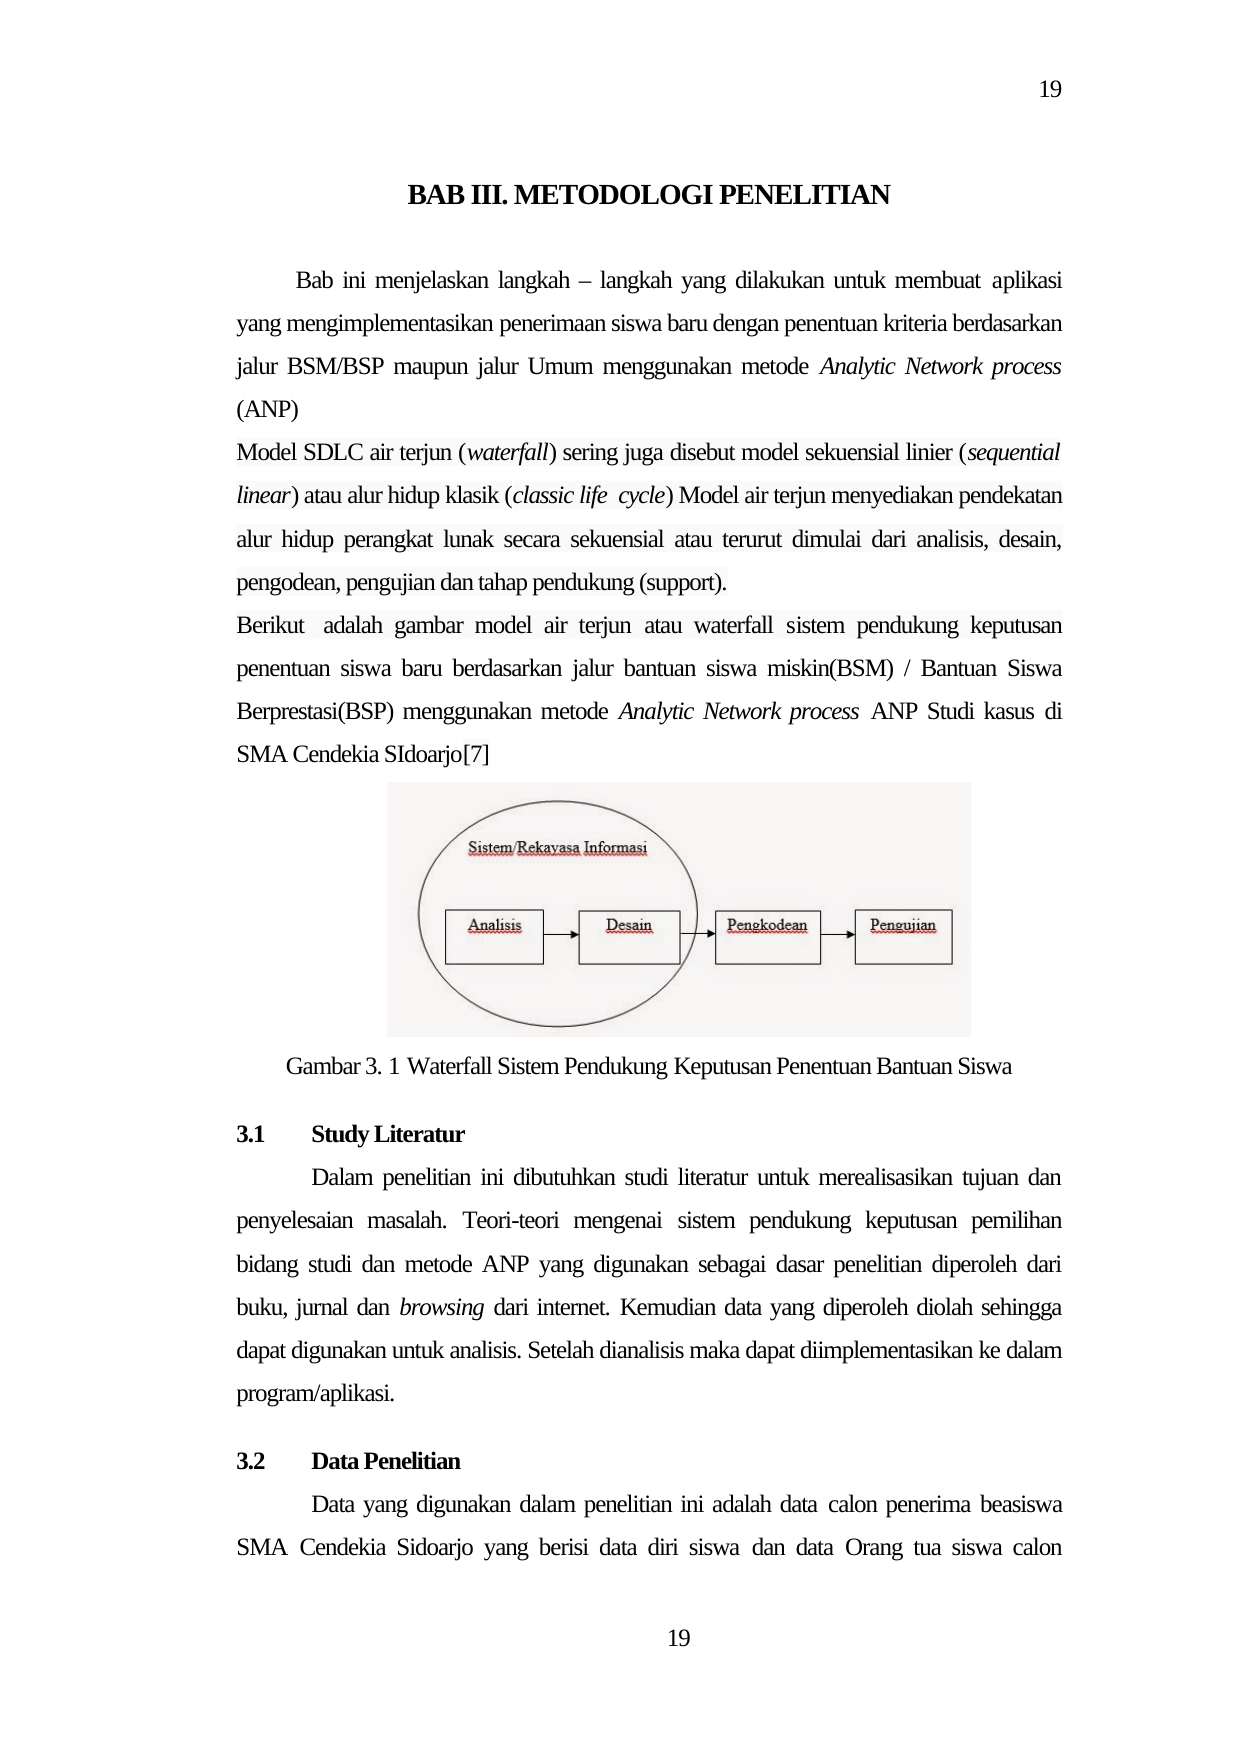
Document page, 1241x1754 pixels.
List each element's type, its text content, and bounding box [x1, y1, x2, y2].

subtitle Data Penelitian [236, 1446, 1063, 1475]
subtitle BAB III. METODOLOGI PENELITIAN [236, 177, 1063, 211]
text Bab ini menjelaskan langkah – langkah yang dilakukan untuk membuat aplikasi yang mengimplementasikan penerimaan siswa baru dengan penentuan kriteria berdasarkan jalur BSM/BSP maupun jalur Umum menggunakan metode Analytic Network process (ANP) [236, 265, 1063, 423]
text Model SDLC air terjun (waterfall) sering juga disebut model sekuensial linier (sequential linear) atau alur hidup klasik (classic life cycle) Model air terjun menyediakan pendekatan alur hidup perangkat lunak secara sekuensial atau terurut dimulai dari analisis, desain, pengodean, pengujian dan tahap pendukung (support). [236, 552, 1063, 596]
text Model SDLC air terjun (waterfall) sering juga disebut model sekuensial linier (sequential linear) atau alur hidup klasik (classic life cycle) Model air terjun menyediakan pendekatan alur hidup perangkat lunak secara sekuensial atau terurut dimulai dari analisis, desain, pengodean, pengujian dan tahap pendukung (support). [236, 437, 1063, 524]
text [236, 1489, 1063, 1561]
subtitle 3.1 Study Literatur [236, 1119, 1063, 1148]
list Dalam penelitian ini dibutuhkan studi literatur untuk merealisasikan tujuan dan penyelesaian masalah. Teori-teori mengenai sistem pendukung keputusan pemilihan bidang studi dan metode ANP yang digunakan sebagai dasar penelitian diperoleh dari buku, jurnal dan browsing dari internet. Kemudian data yang diperoleh diolah sehingga dapat digunakan untuk analisis. Setelah dianalisis maka dapat diimplementasikan ke dalam program/aplikasi. [236, 1162, 1063, 1407]
text Gambar 3. 1 Waterfall Sistem Pendukung Keputusan Penentuan Bantuan Siswa [236, 1051, 1063, 1080]
picture [387, 782, 972, 1037]
text Berikut adalah gambar model air terjun atau waterfall sistem pendukung keputusan penentuan siswa baru berdasarkan jalur bantuan siswa miskin(BSM) / Bantuan Siswa Berprestasi(BSP) menggunakan metode Analytic Network process ANP Studi kasus di SMA Cendekia SIdoarjo[7] [236, 639, 1063, 768]
